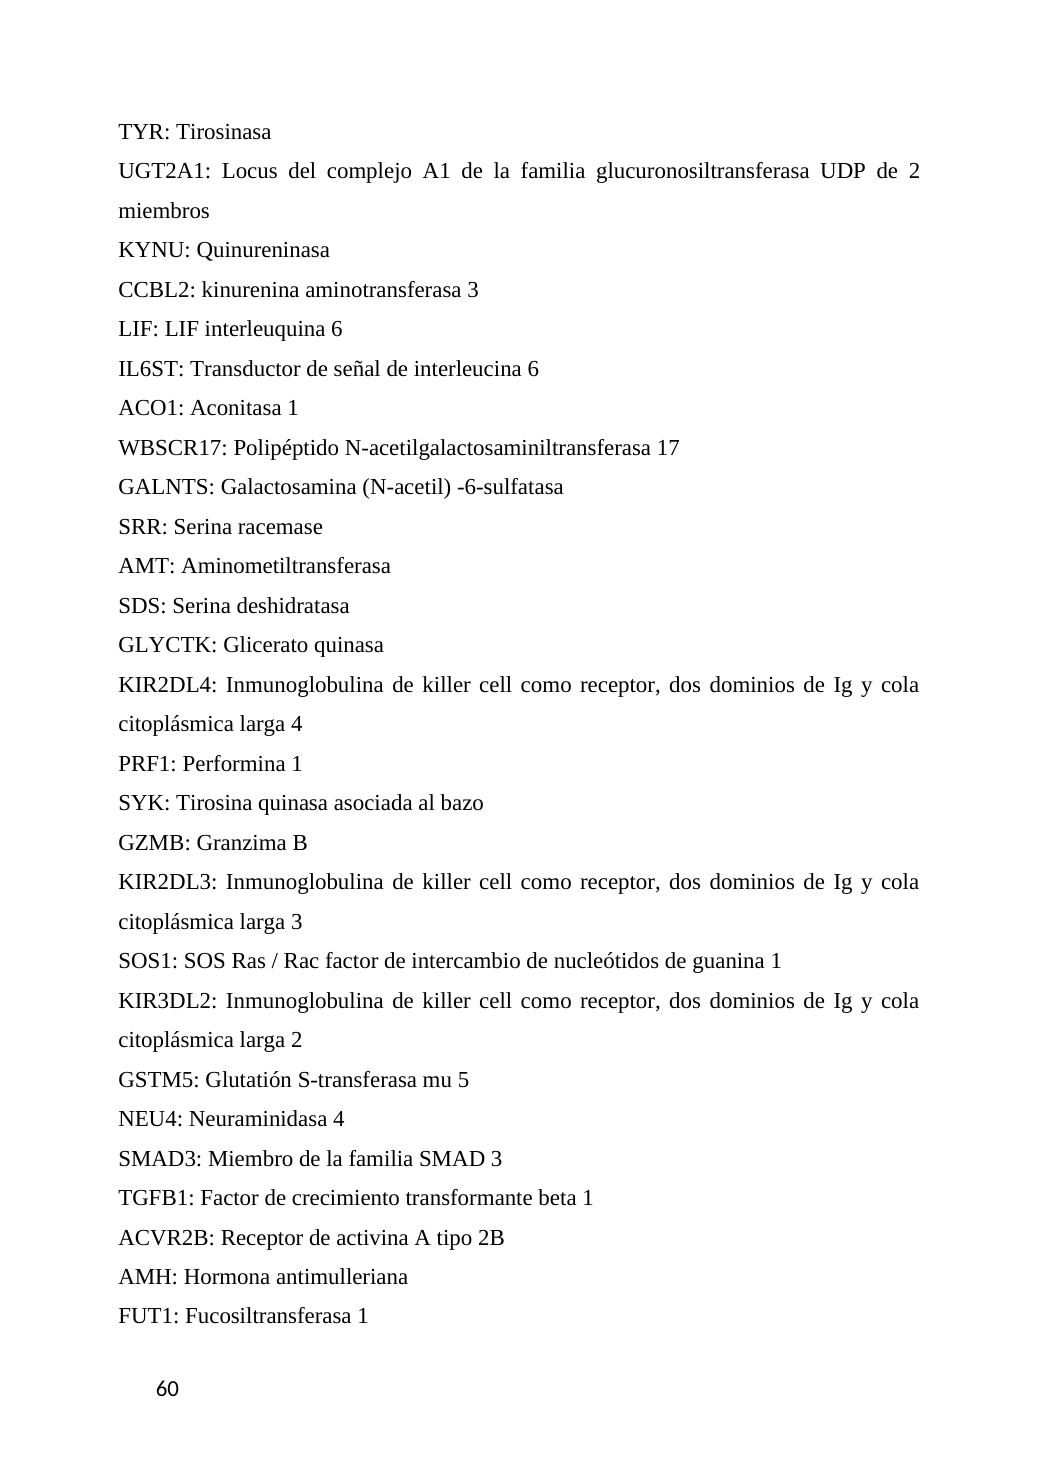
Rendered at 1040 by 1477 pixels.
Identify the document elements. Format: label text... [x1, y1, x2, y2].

text GZMB: Granzima B [118, 829, 921, 855]
text GSTM5: Glutatión S-transferasa mu 5 [118, 1066, 921, 1092]
text ACO1: Aconitasa 1 [118, 394, 921, 421]
text LIF: LIF interleuquina 6 [118, 316, 921, 342]
text GALNTS: Galactosamina (N-acetil) -6-sulfatasa [118, 473, 921, 500]
text KYNU: Quinureninasa [118, 237, 921, 263]
text IL6ST: Transductor de señal de interleucina 6 [118, 355, 921, 381]
text SOS1: SOS Ras / Rac factor de intercambio de nucleótidos de guanina 1 [118, 947, 921, 973]
text AMH: Hormona antimulleriana [118, 1263, 921, 1289]
text WBSCR17: Polipéptido N-acetilgalactosaminiltransferasa 17 [118, 434, 921, 460]
text NEU4: Neuraminidasa 4 [118, 1105, 921, 1131]
text GLYCTK: Glicerato quinasa [118, 631, 921, 658]
text SDS: Serina deshidratasa [118, 592, 921, 618]
text AMT: Aminometiltransferasa [118, 552, 921, 579]
text PRF1: Performina 1 [118, 750, 921, 776]
text SRR: Serina racemase [118, 513, 921, 539]
text SMAD3: Miembro de la familia SMAD 3 [118, 1144, 921, 1171]
text SYK: Tirosina quinasa asociada al bazo [118, 789, 921, 816]
text TGFB1: Factor de crecimiento transformante beta 1 [118, 1184, 921, 1210]
text UGT2A1: Locus del complejo A1 de la familia glucuronosiltransferasa UDP de 2 miembros [118, 158, 921, 223]
text TYR: Tirosinasa [118, 118, 921, 144]
text ACVR2B: Receptor de activina A tipo 2B [118, 1223, 921, 1250]
text CCBL2: kinurenina aminotransferasa 3 [118, 276, 921, 302]
text KIR2DL4: Inmunoglobulina de killer cell como receptor, dos dominios de Ig y cola citoplásmica larga 4 [118, 671, 921, 737]
text KIR3DL2: Inmunoglobulina de killer cell como receptor, dos dominios de Ig y cola citoplásmica larga 2 [118, 987, 921, 1052]
text FUT1: Fucosiltransferasa 1 [118, 1302, 921, 1329]
text KIR2DL3: Inmunoglobulina de killer cell como receptor, dos dominios de Ig y cola citoplásmica larga 3 [118, 868, 921, 934]
